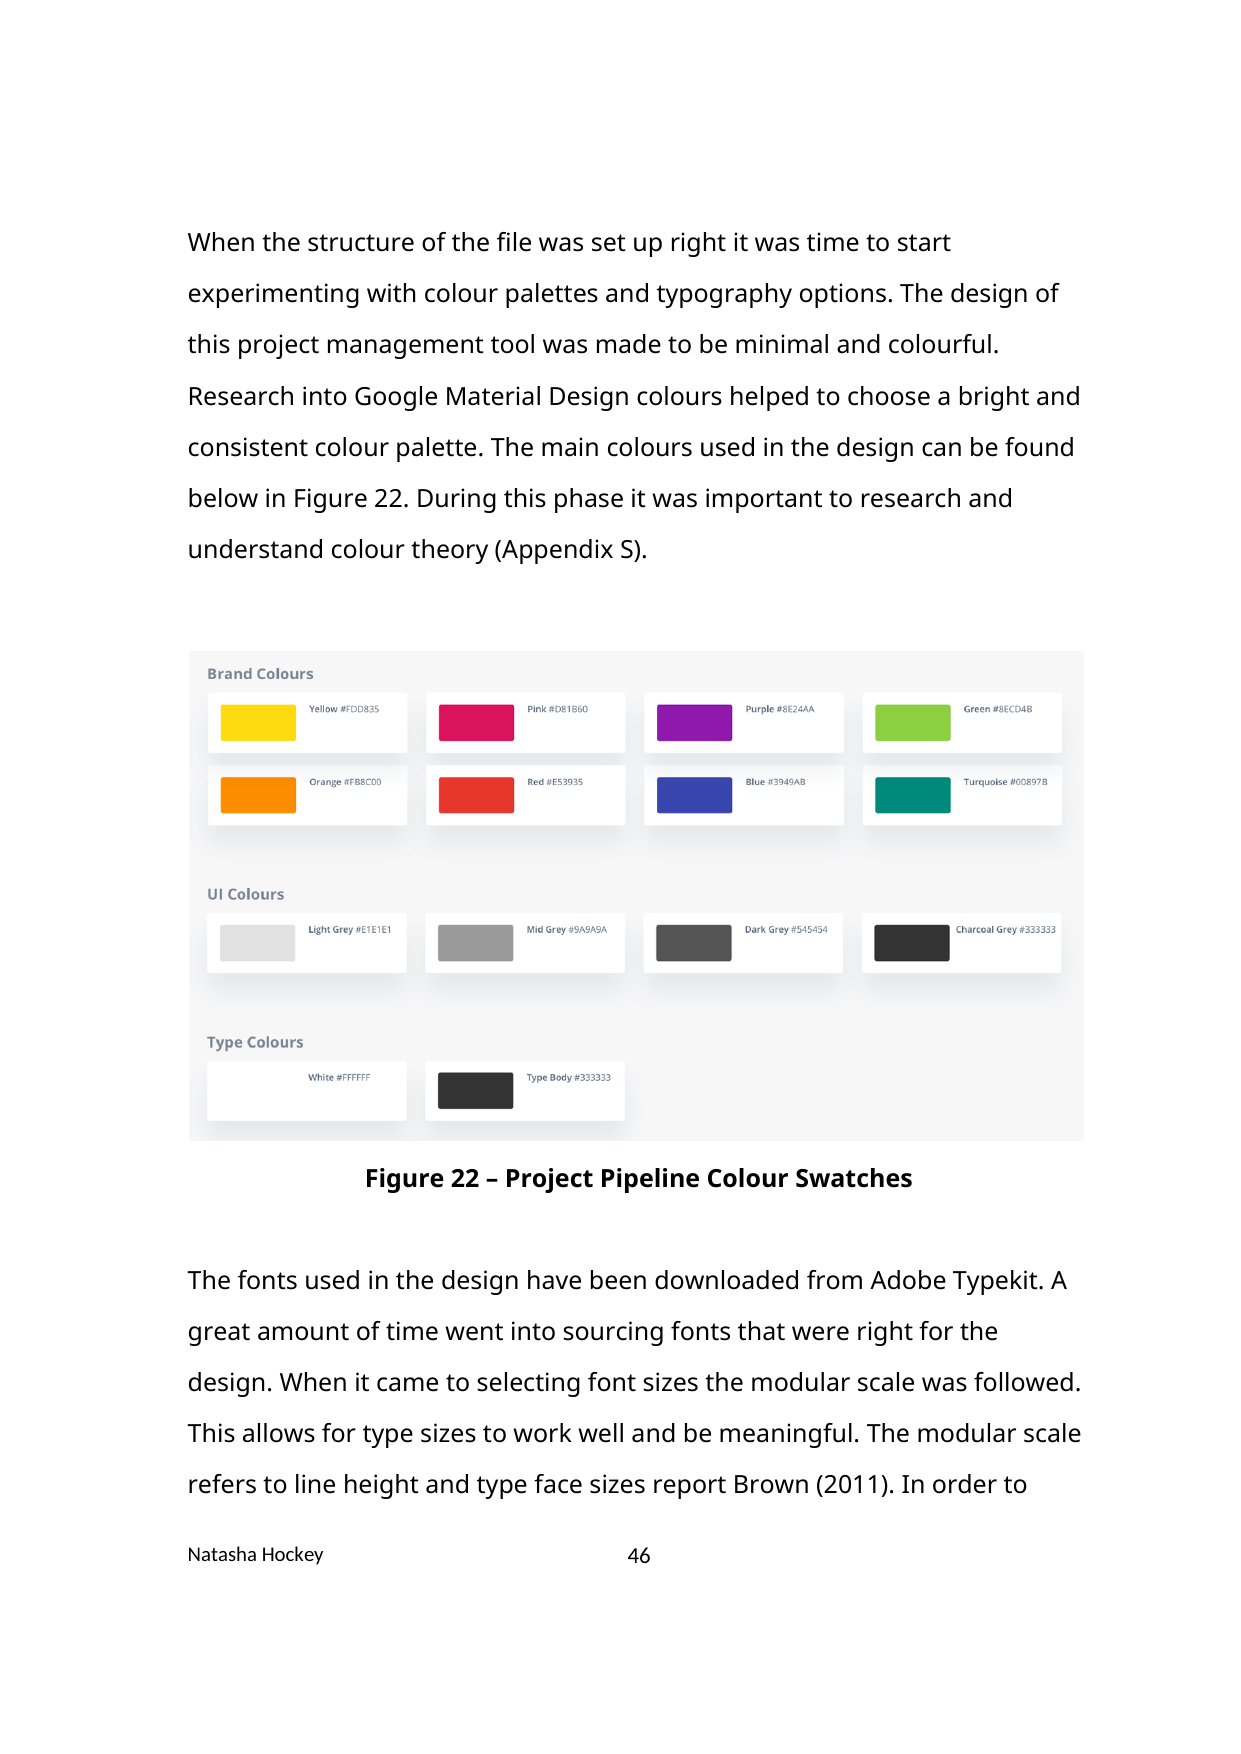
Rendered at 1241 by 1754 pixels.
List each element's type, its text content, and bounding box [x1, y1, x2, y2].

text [187, 1263, 1090, 1501]
picture [187, 651, 1083, 1140]
text When the structure of the file was set up right it was time to start experimenting with colour palettes and typography options. The design of this project management tool was made to be minimal and colourful. Research into Google Material Design colours helped to choose a bright and consistent colour palette. The main colours used in the design can be found below in Figure 22. During this phase it was important to research and understand colour theory (Appendix S). [187, 225, 1090, 565]
